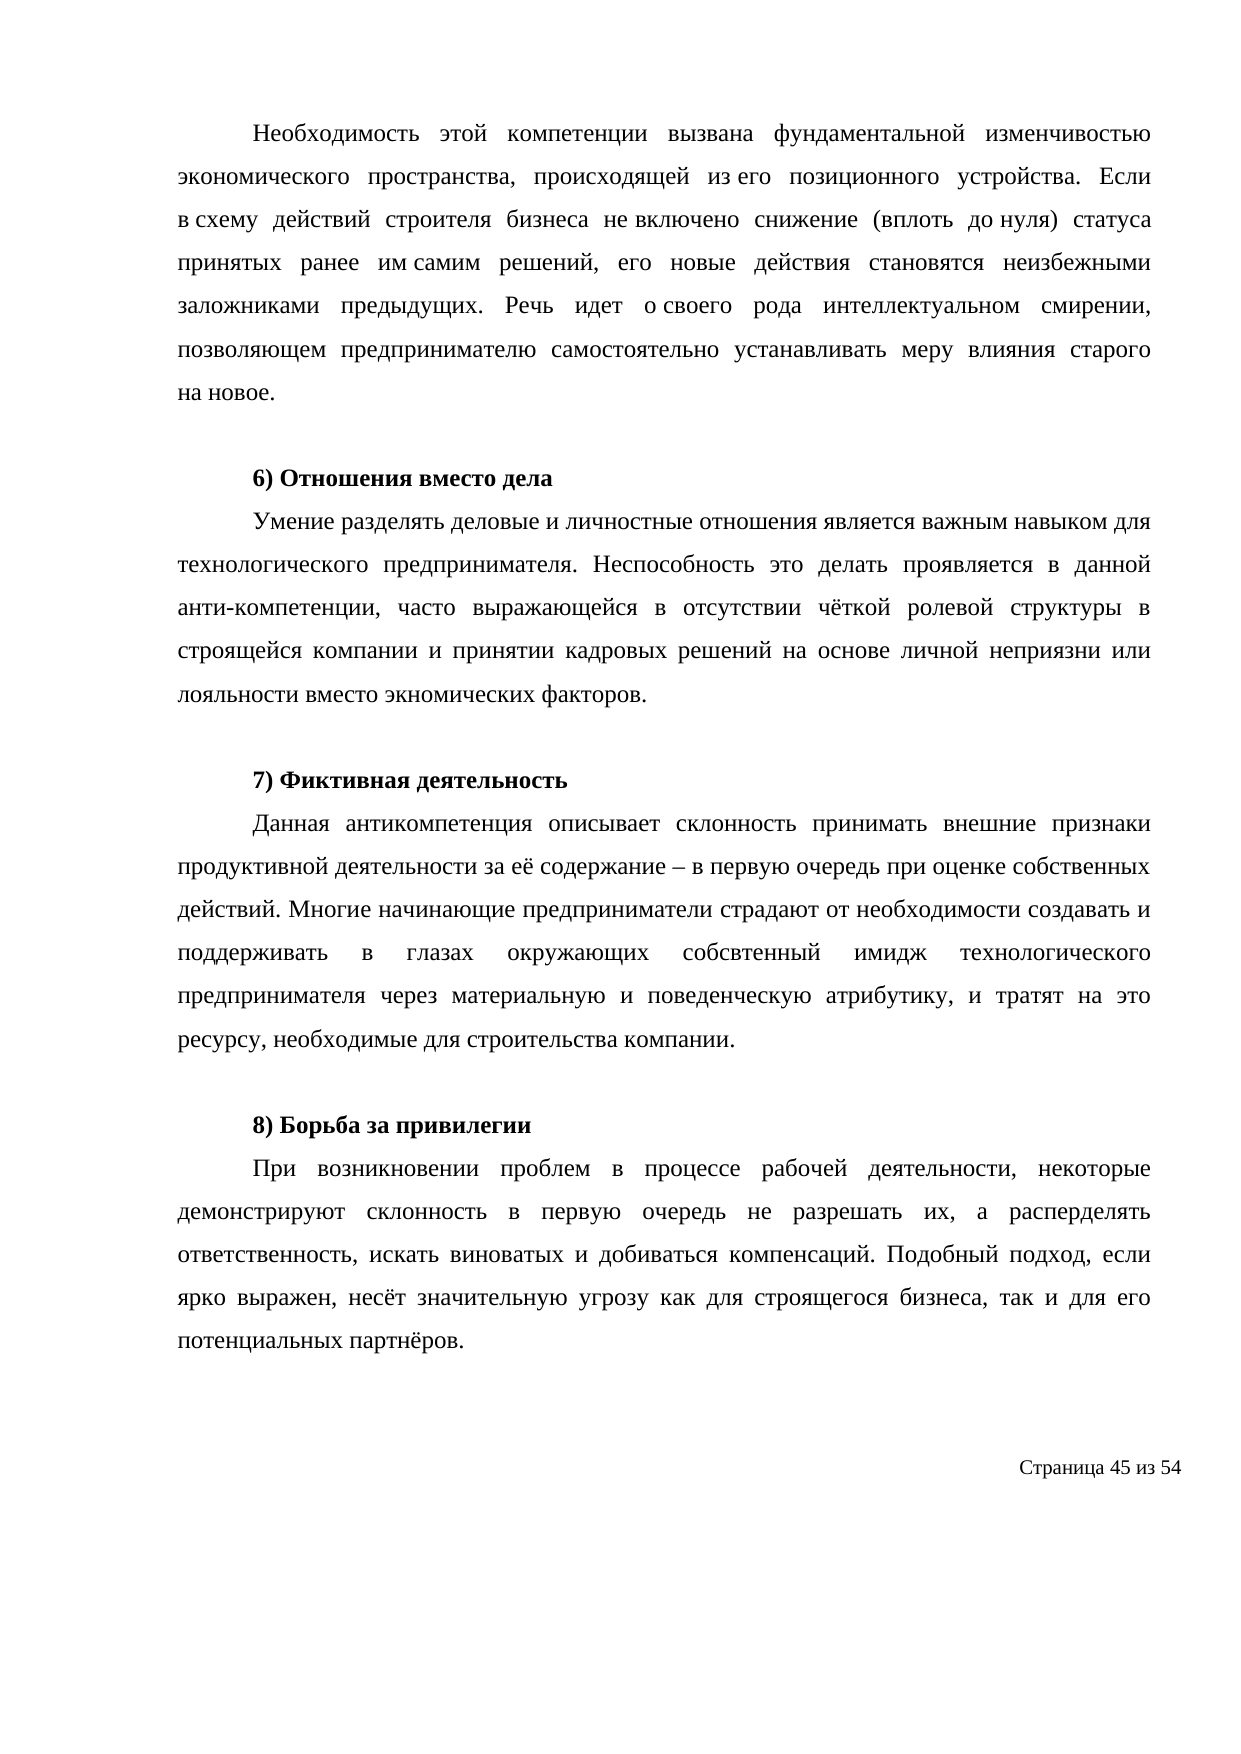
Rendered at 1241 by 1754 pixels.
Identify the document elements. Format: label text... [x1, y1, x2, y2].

text При возникновении проблем в процессе рабочей деятельности, некоторые демонстрируют склонность в первую очередь не разрешать их, а расперделять ответственность, искать виноватых и добиваться компенсаций. Подобный подход, если ярко выражен, несёт значительную угрозу как для строящегося бизнеса, так и для его потенциальных партнёров. [177, 1153, 1152, 1354]
text Необходимость этой компетенции вызвана фундаментальной изменчивостью экономического пространства, происходящей из его позиционного устройства. Если в схему действий строителя бизнеса не включено снижение (вплоть до нуля) статуса принятых ранее им самим решений, его новые действия становятся неизбежными заложниками предыдущих. Речь идет о своего рода интеллектуальном смирении, позволяющем предпринимателю самостоятельно устанавливать меру влияния старого на новое. [177, 118, 1152, 406]
text Умение разделять деловые и личностные отношения является важным навыком для технологического предпринимателя. Неспособность это делать проявляется в данной анти-компетенции, часто выражающейся в отсутствии чёткой ролевой структуры в строящейся компании и принятии кадровых решений на основе личной неприязни или лояльности вместо экномических факторов. [177, 506, 1152, 707]
text Данная антикомпетенция описывает склонность принимать внешние признаки продуктивной деятельности за её содержание – в первую очередь при оценке собственных действий. Многие начинающие предприниматели страдают от необходимости создавать и поддерживать в глазах окружающих собсвтенный имидж технологического предпринимателя через материальную и поведенческую атрибутику, и тратят на это ресурсу, необходимые для строительства компании. [177, 808, 1152, 1052]
text 6) Отношения вместо дела [177, 463, 1152, 492]
text 7) Фиктивная деятельность [177, 765, 1152, 794]
text 8) Борьба за привилегии [177, 1110, 1152, 1139]
